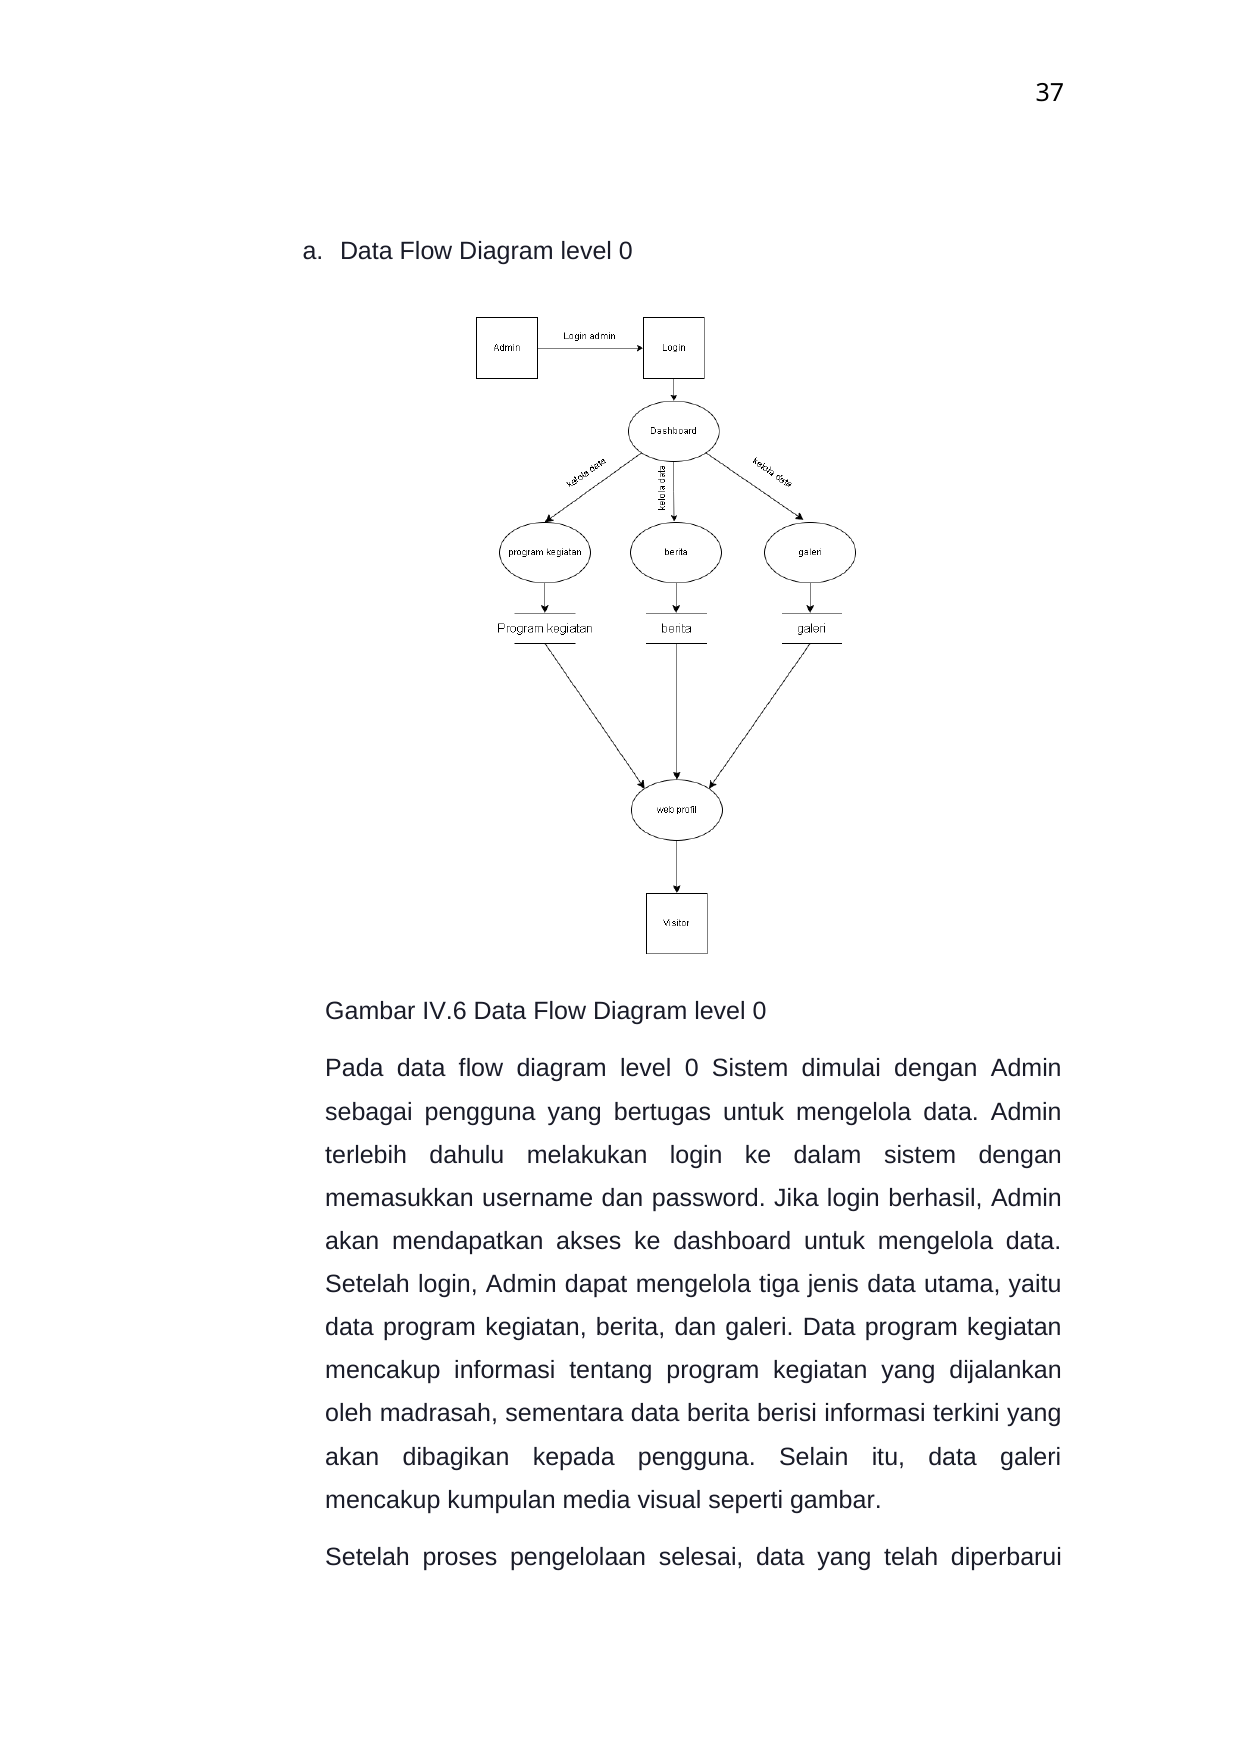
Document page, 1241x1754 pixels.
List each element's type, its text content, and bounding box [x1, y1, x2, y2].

list Data Flow Diagram level 0 [302, 236, 1050, 265]
text Pada data flow diagram level 0 Sistem dimulai dengan Admin sebagai pengguna yang bertugas untuk mengelola data. Admin terlebih dahulu melakukan login ke dalam sistem dengan memasukkan username dan password. Jika login berhasil, Admin akan mendapatkan akses ke dashboard untuk mengelola data. Setelah login, Admin dapat mengelola tiga jenis data utama, yaitu data program kegiatan, berita, dan galeri. Data program kegiatan mencakup informasi tentang program kegiatan yang dijalankan oleh madrasah, sementara data berita berisi informasi terkini yang akan dibagikan kepada pengguna. Selain itu, data galeri mencakup kumpulan media visual seperti gambar. [325, 1053, 1063, 1513]
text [325, 1542, 1063, 1571]
picture [476, 317, 867, 954]
